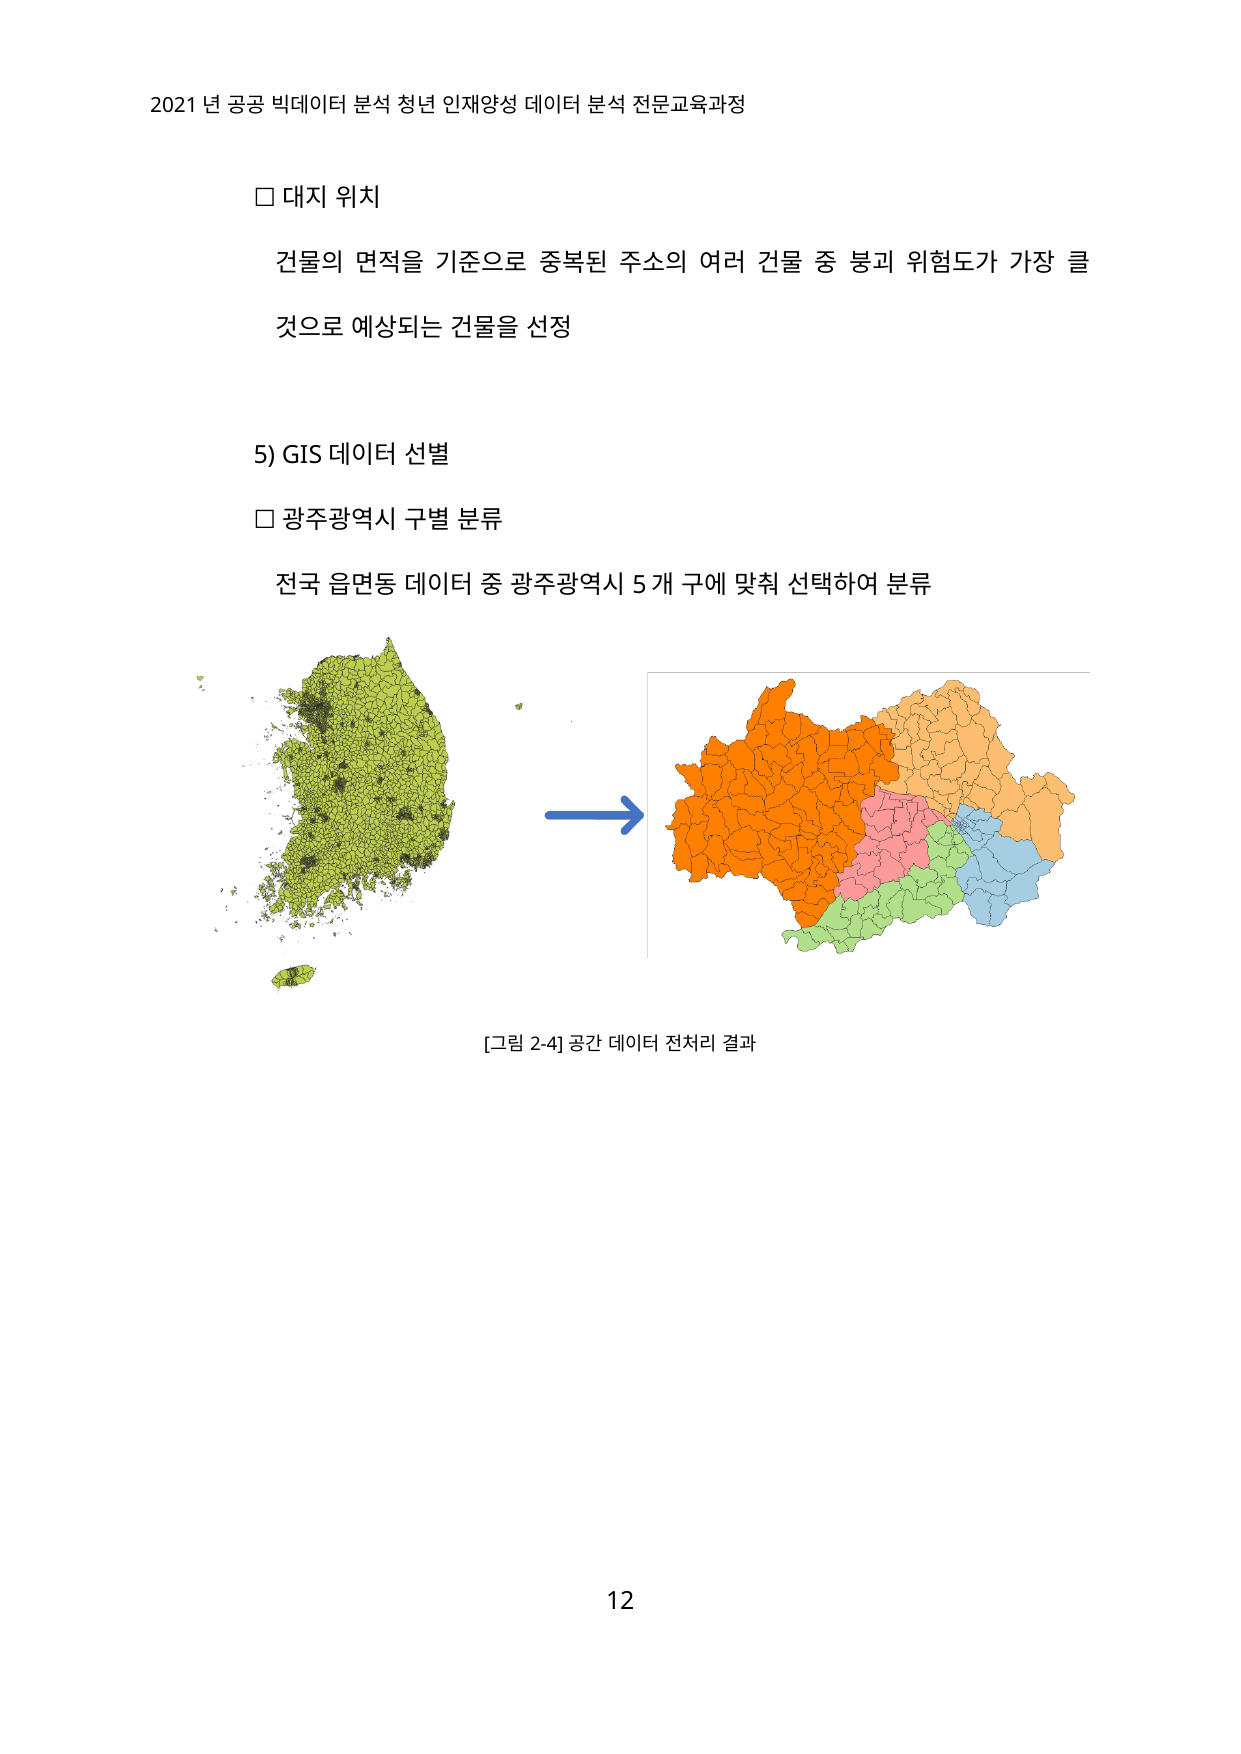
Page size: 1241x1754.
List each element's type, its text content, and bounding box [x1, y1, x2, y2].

text ☐ 광주광역시 구별 분류 [253, 499, 1090, 536]
text [그림 2-4] 공간 데이터 전처리 결과 [150, 1028, 1090, 1055]
text 전국 읍면동 데이터 중 광주광역시 5개 구에 맞춰 선택하여 분류 [275, 564, 1090, 601]
picture [150, 629, 1091, 1001]
text 건물의 면적을 기준으로 중복된 주소의 여러 건물 중 붕괴 위험도가 가장 클 것으로 예상되는 건물을 선정 [275, 242, 1090, 344]
text ☐ 대지 위치 [253, 177, 1090, 213]
text 5) GIS 데이터 선별 [253, 434, 1090, 470]
